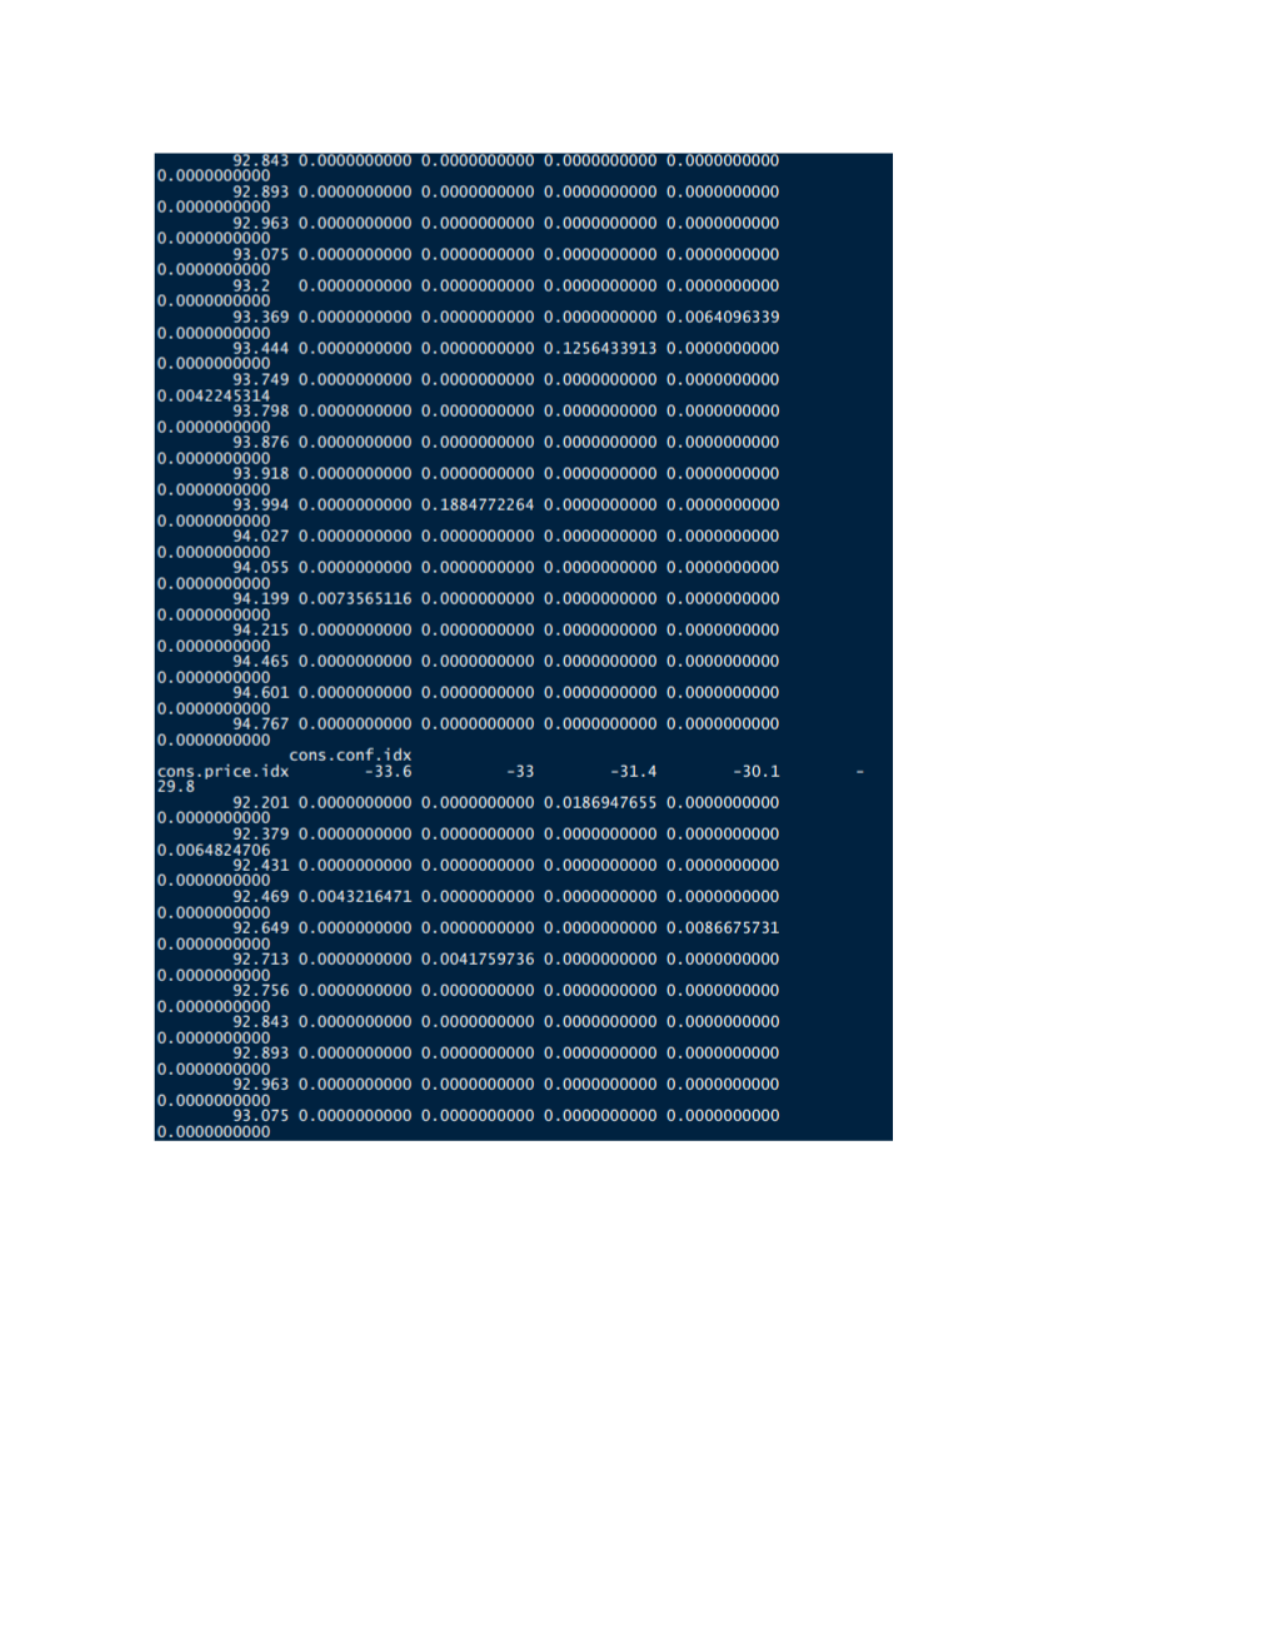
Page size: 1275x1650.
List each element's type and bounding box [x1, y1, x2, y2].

picture [150, 150, 898, 1145]
